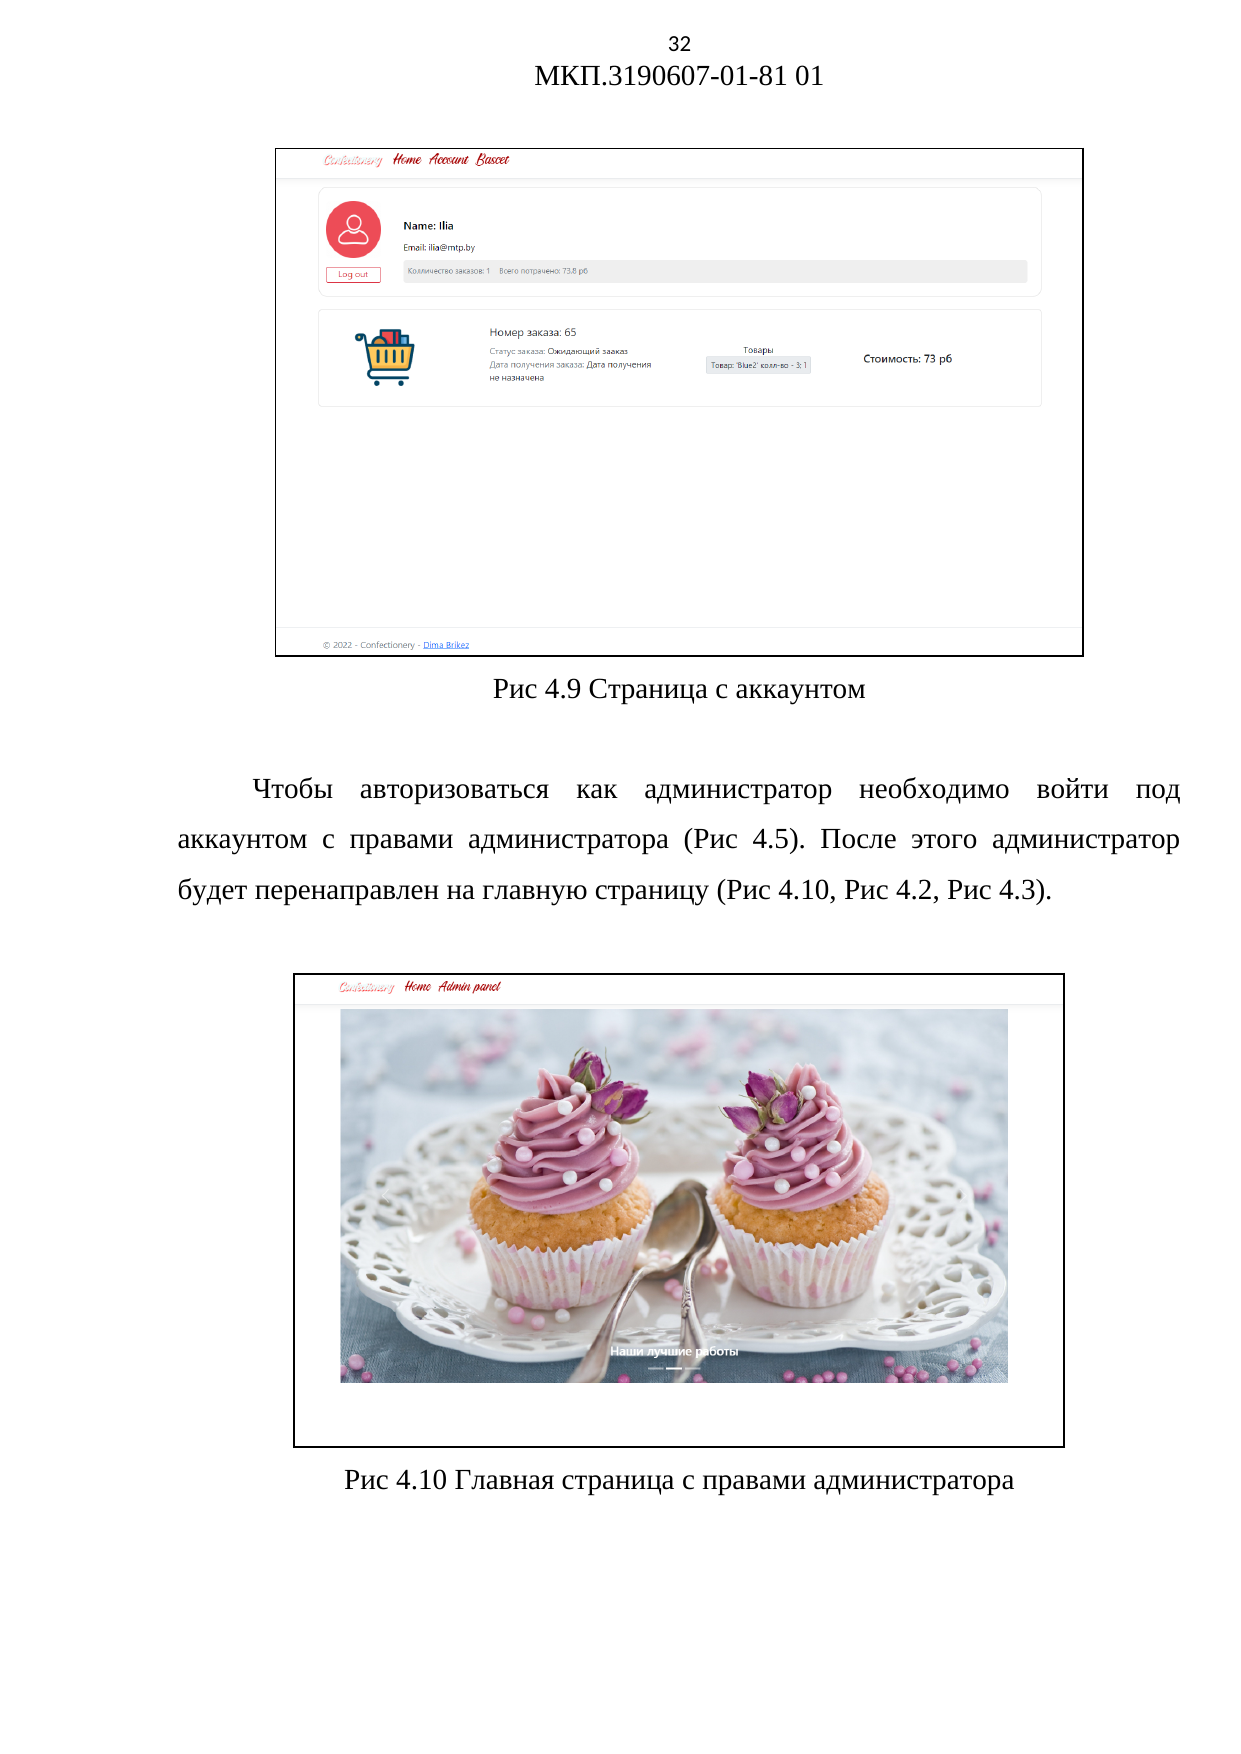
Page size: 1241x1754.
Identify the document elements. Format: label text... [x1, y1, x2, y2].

text Чтобы авторизоваться как администратор необходимо войти под аккаунтом с правами администратора (Рис 4.5). После этого администратор будет перенаправлен на главную страницу (Рис 4.10, Рис 4.2, Рис 4.3). [177, 771, 1181, 906]
picture [295, 975, 1063, 1446]
text Рис 4.9 Страница с аккаунтом [177, 671, 1181, 704]
picture [276, 149, 1082, 655]
text Рис 4.10 Главная страница с правами администратора [177, 1462, 1181, 1496]
